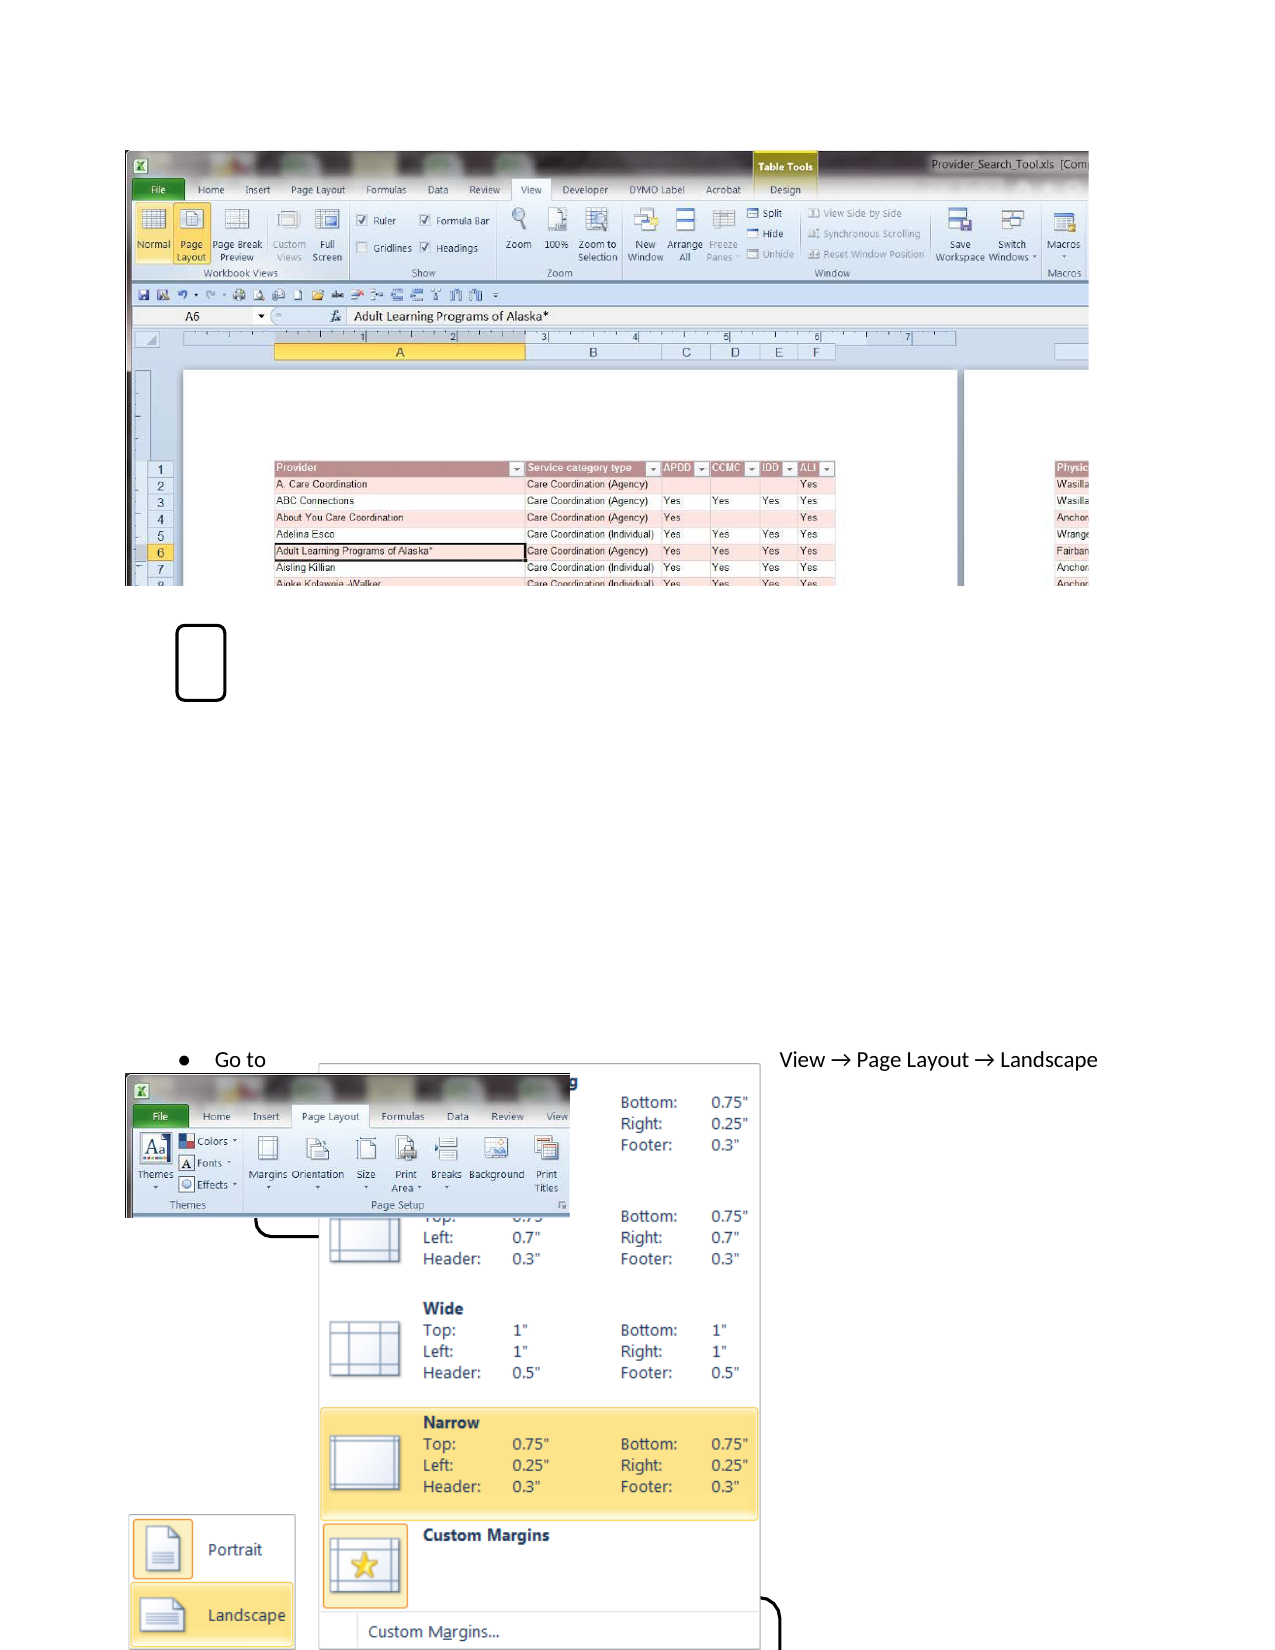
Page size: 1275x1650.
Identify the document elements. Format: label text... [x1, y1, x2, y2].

picture [125, 1063, 761, 1650]
picture [125, 150, 1089, 586]
list Go to View → Page Layout → Landscape [177, 1045, 1139, 1073]
picture [128, 1514, 296, 1650]
